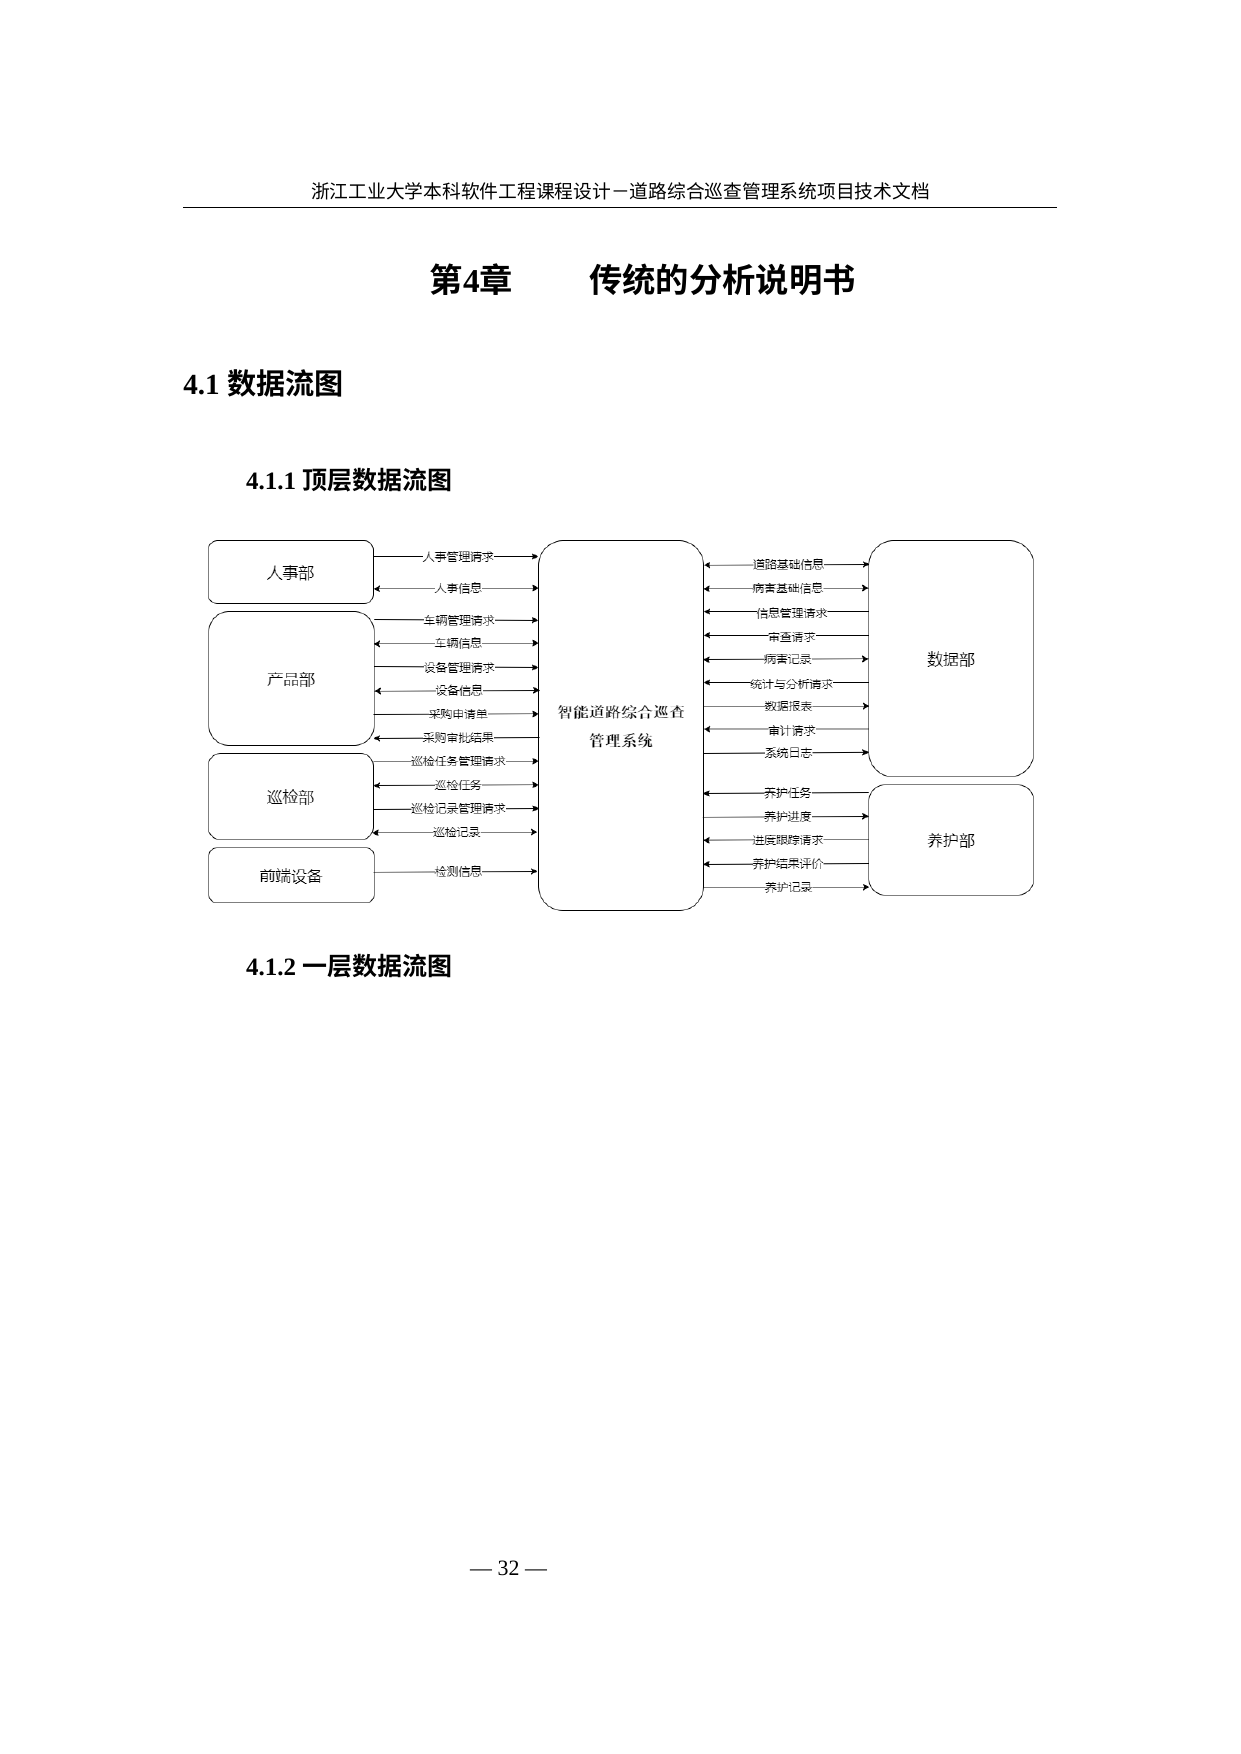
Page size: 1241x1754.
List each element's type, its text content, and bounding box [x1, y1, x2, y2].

subtitle 4.1 数据流图 [183, 361, 1057, 403]
subtitle 传统的分析说明书 [228, 254, 1057, 302]
text 4.1.1 顶层数据流图 [196, 461, 1057, 497]
picture [183, 540, 1056, 921]
text 4.1.2 一层数据流图 [196, 946, 1057, 982]
